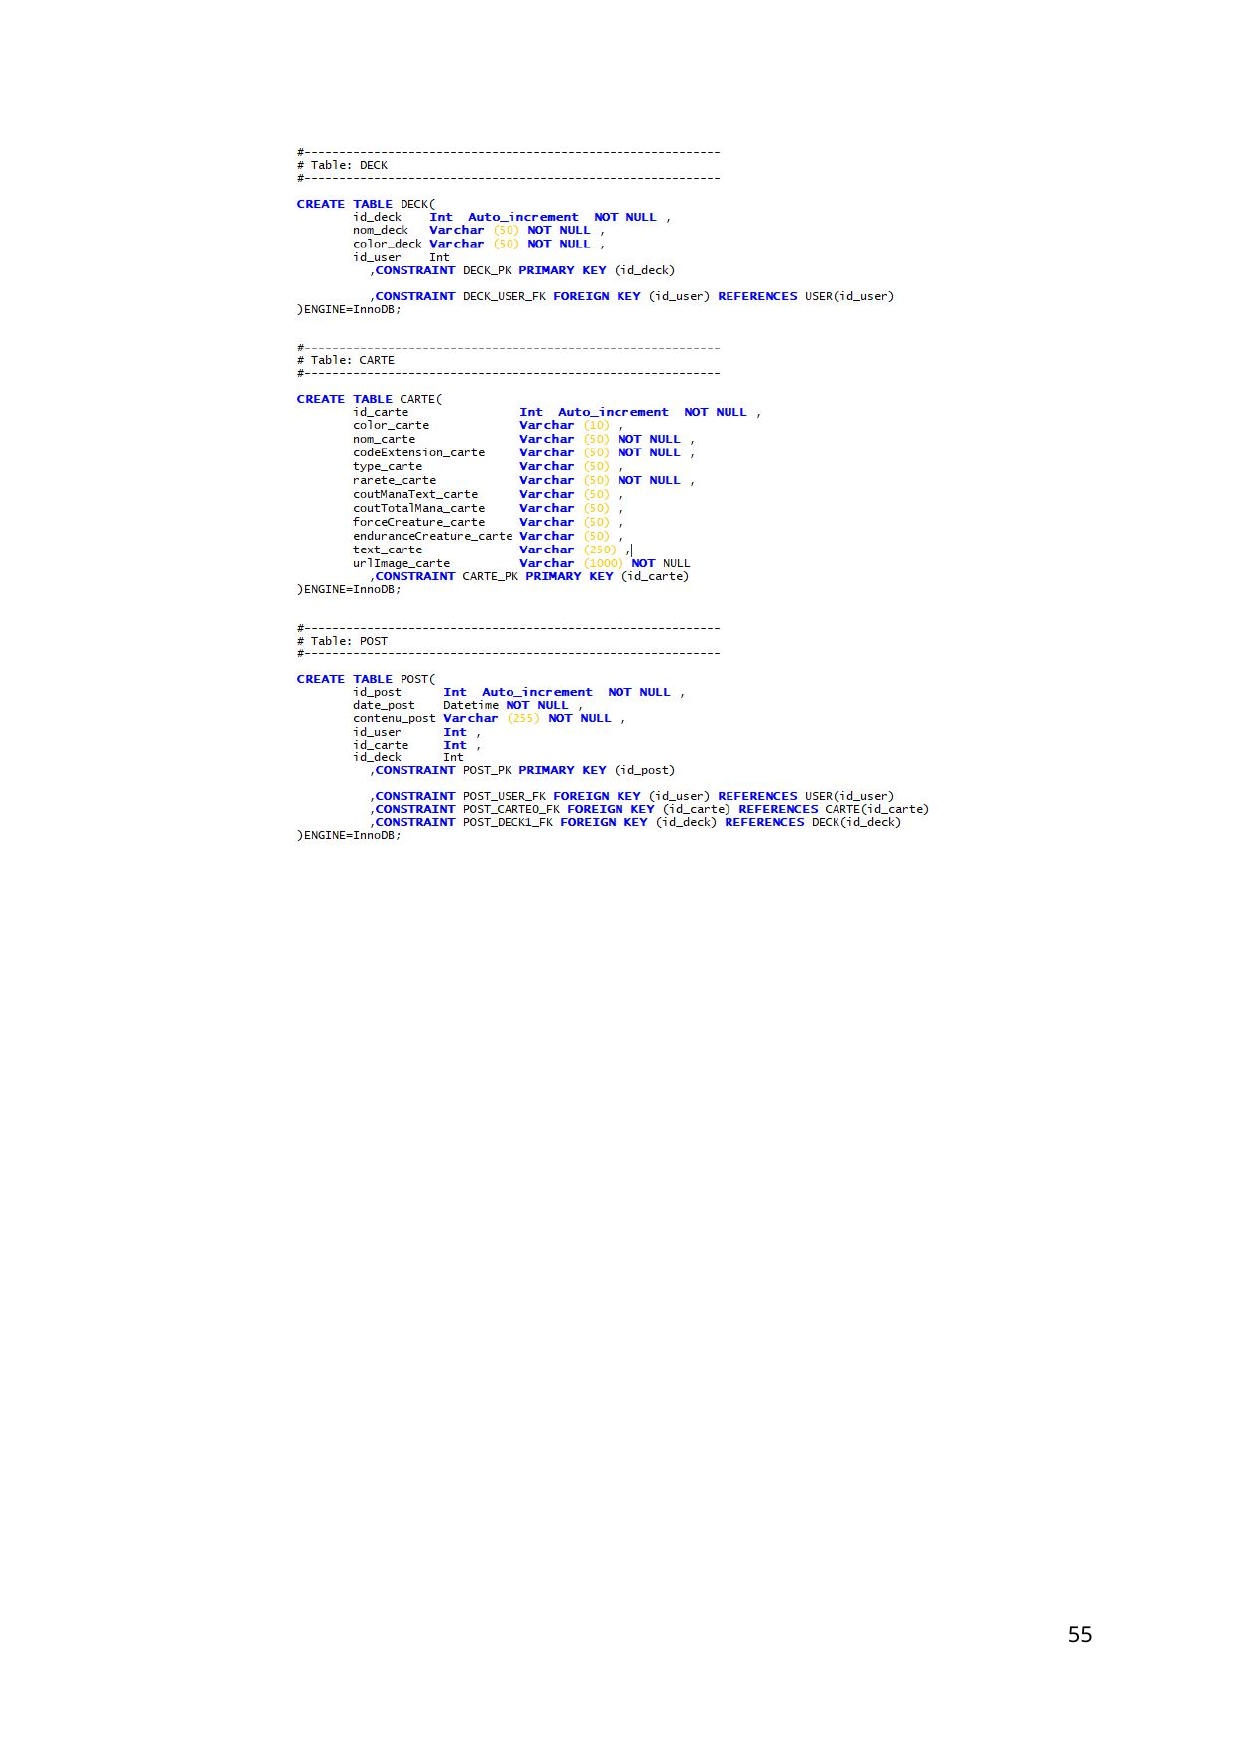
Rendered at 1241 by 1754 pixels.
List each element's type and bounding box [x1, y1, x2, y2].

picture [294, 147, 946, 851]
